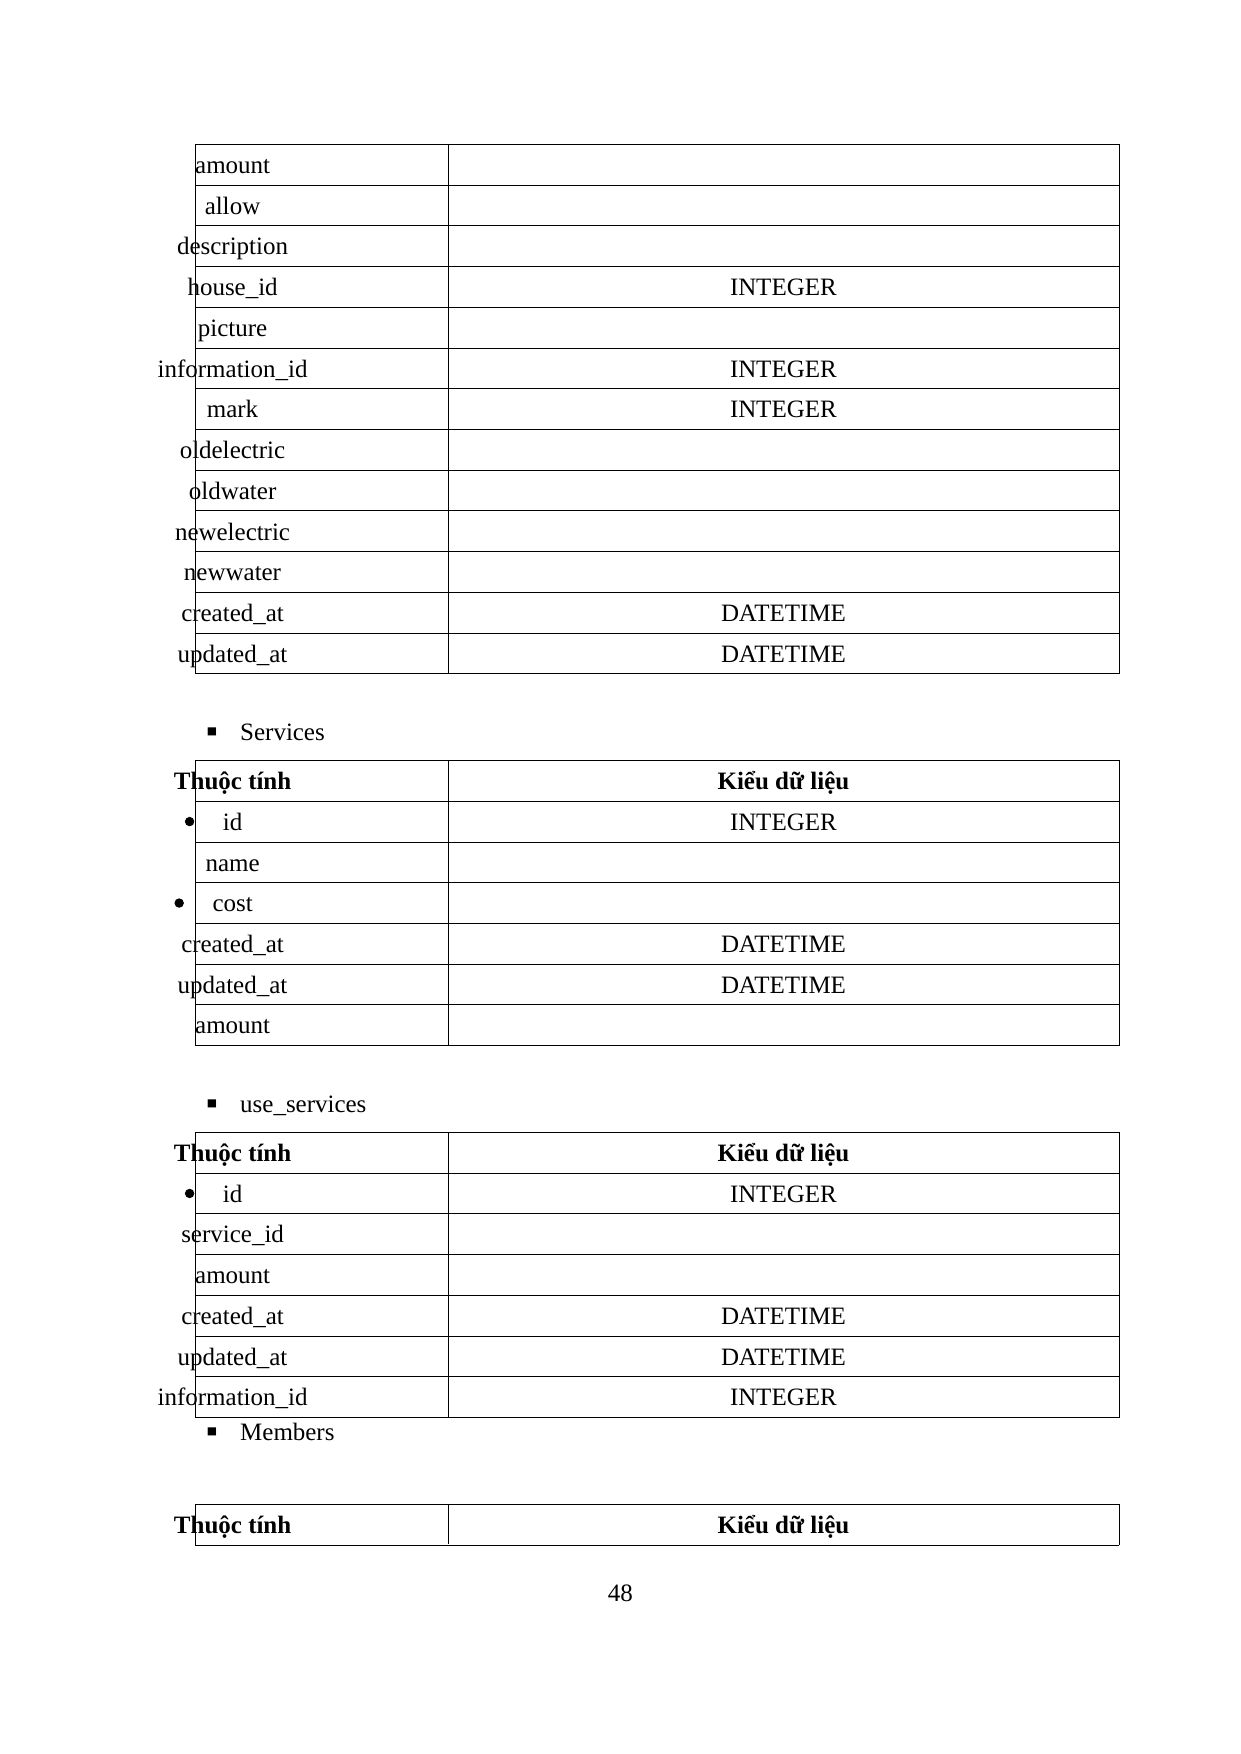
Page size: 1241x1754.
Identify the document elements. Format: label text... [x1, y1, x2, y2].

table_cell updated_at [196, 1337, 448, 1376]
table_cell INTEGER [449, 349, 1119, 388]
list use_services [202, 1089, 1122, 1117]
table_cell newwater [196, 552, 448, 592]
table_cell amount [196, 1005, 448, 1045]
table_cell created_at [196, 1296, 448, 1336]
table_cell id [196, 1174, 448, 1213]
table_cell created_at [196, 593, 448, 632]
table_cell DATETIME [449, 924, 1119, 964]
table_cell [449, 1005, 1119, 1045]
table_cell [449, 145, 1119, 184]
table_cell [449, 186, 1119, 225]
table_cell INTEGER [449, 802, 1119, 841]
table_header Kiểu dữ liệu [449, 761, 1119, 801]
table_cell picture [196, 308, 448, 347]
table_cell [449, 1214, 1119, 1254]
table_cell [449, 883, 1119, 923]
table_cell mark [196, 389, 448, 429]
table_cell [449, 226, 1119, 266]
table_cell allow [196, 186, 448, 225]
table_cell house_id [196, 267, 448, 307]
list Services [202, 717, 1122, 746]
table_cell [449, 1255, 1119, 1295]
table_cell [449, 430, 1119, 469]
table_cell oldelectric [196, 430, 448, 469]
table_cell information_id [196, 1377, 448, 1417]
table_header Thuộc tính [196, 761, 448, 801]
table_cell amount [196, 1255, 448, 1295]
table_header Thuộc tính [196, 1133, 448, 1173]
table_cell updated_at [196, 634, 448, 673]
table_cell description [196, 226, 448, 266]
table_cell created_at [196, 924, 448, 964]
table_cell id [196, 802, 448, 841]
table_cell INTEGER [449, 1174, 1119, 1213]
table_cell cost [196, 883, 448, 923]
table_cell [449, 471, 1119, 510]
table_header Kiểu dữ liệu [449, 1505, 1119, 1544]
table_cell INTEGER [449, 267, 1119, 307]
table_cell information_id [196, 349, 448, 388]
table_cell [449, 552, 1119, 592]
table_cell DATETIME [449, 1337, 1119, 1376]
table_cell [449, 511, 1119, 551]
table_cell [449, 843, 1119, 882]
table_cell DATETIME [449, 965, 1119, 1004]
table_cell INTEGER [449, 389, 1119, 429]
table_header Thuộc tính [196, 1505, 448, 1544]
table_cell DATETIME [449, 593, 1119, 632]
table_cell newelectric [196, 511, 448, 551]
table_cell [449, 308, 1119, 347]
table_cell service_id [196, 1214, 448, 1254]
list Members [202, 1417, 1122, 1446]
table_cell INTEGER [449, 1377, 1119, 1417]
table_header Kiểu dữ liệu [449, 1133, 1119, 1173]
table_cell oldwater [196, 471, 448, 510]
table_cell DATETIME [449, 1296, 1119, 1336]
table_cell name [196, 843, 448, 882]
table_cell DATETIME [449, 634, 1119, 673]
table_cell updated_at [196, 965, 448, 1004]
table_cell amount [196, 145, 448, 184]
